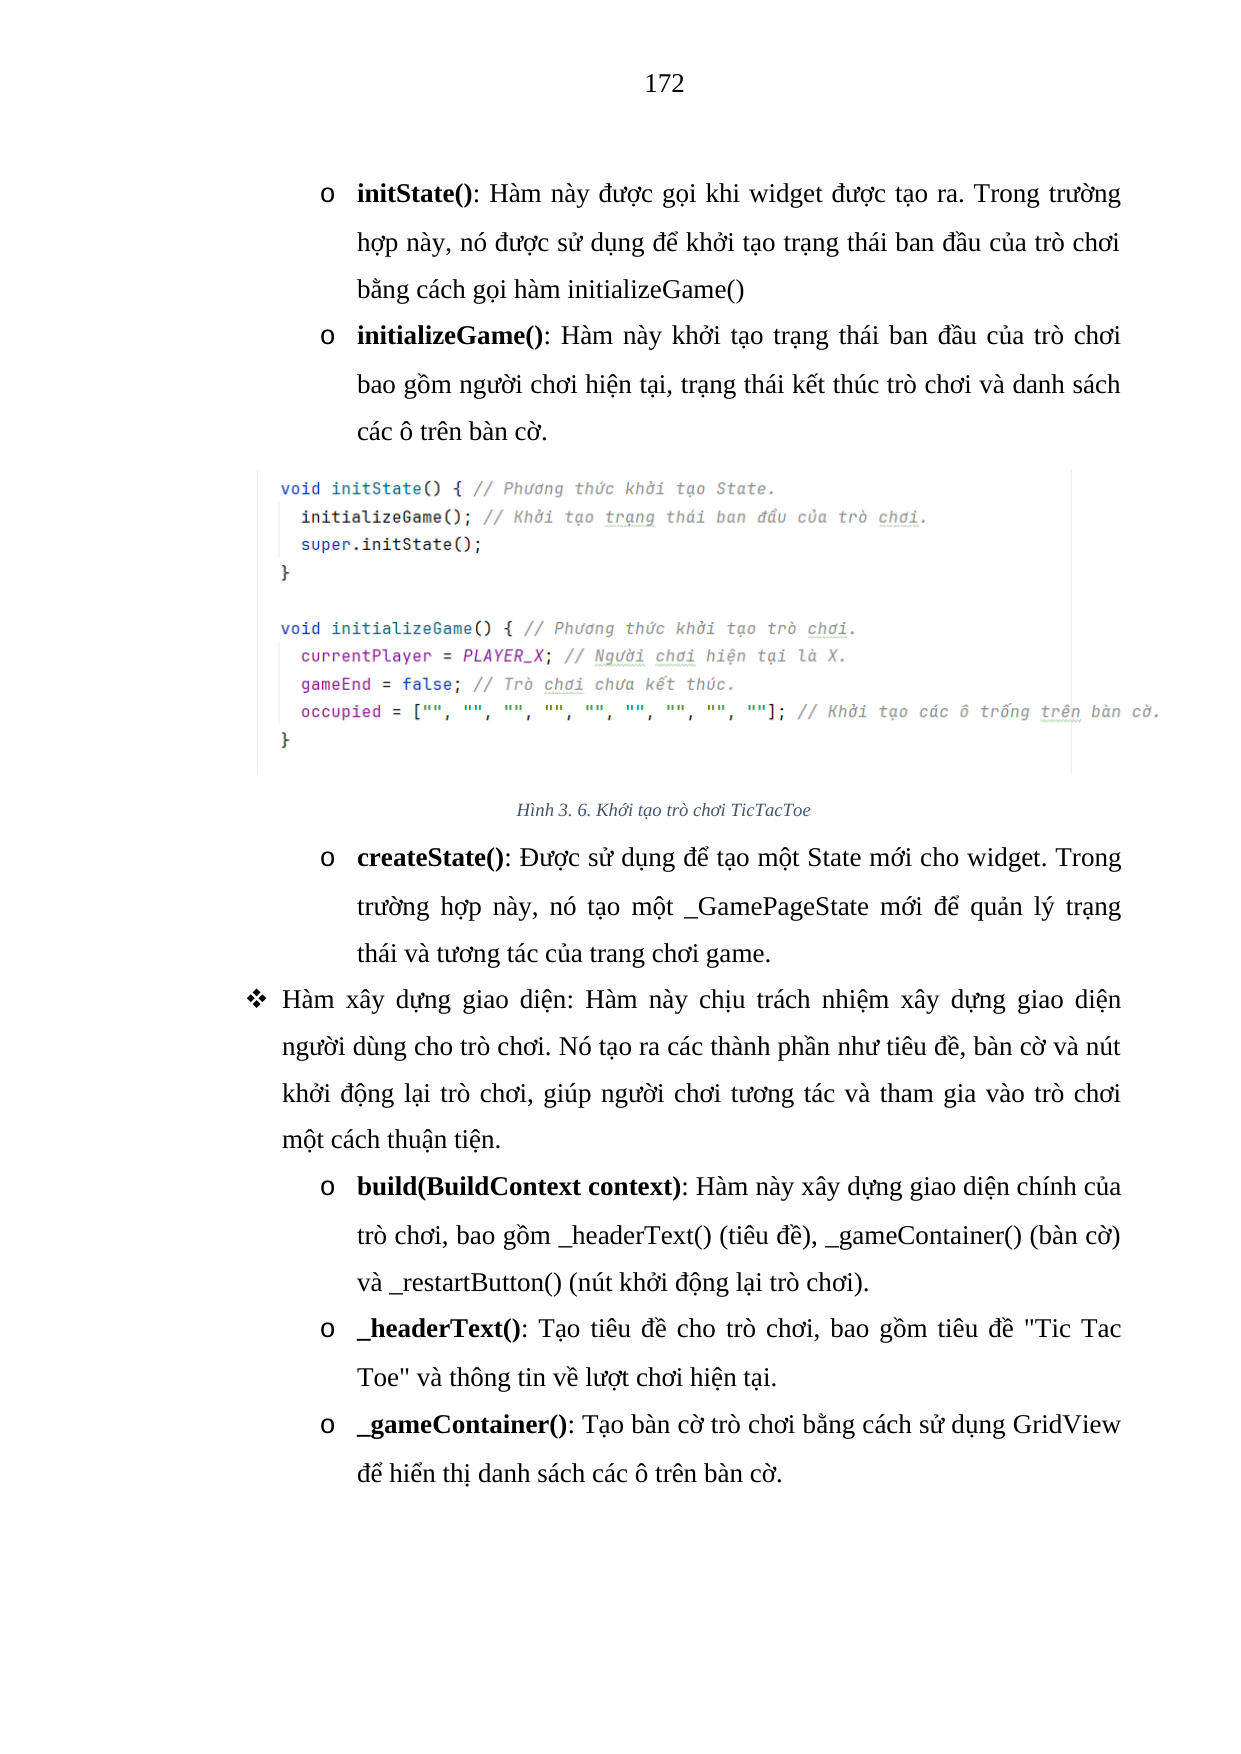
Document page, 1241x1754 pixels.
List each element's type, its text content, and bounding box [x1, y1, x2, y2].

text Hình 3. 6. Khới tạo trò chơi TicTacToe [207, 799, 1122, 820]
list initializeGame(): Hàm này khởi tạo trạng thái ban đầu của trò chơi bao gồm người chơi hiện tại, trạng thái kết thúc trò chơi và danh sách các ô trên bàn cờ. [319, 319, 1122, 446]
list build(BuildContext context): Hàm này xây dựng giao diện chính của trò chơi, bao gồm _headerText() (tiêu đề), _gameContainer() (bàn cờ) và _restartButton() (nút khởi động lại trò chơi). [319, 1170, 1122, 1297]
list initState(): Hàm này được gọi khi widget được tạo ra. Trong trường hợp này, nó được sử dụng để khởi tạo trạng thái ban đầu của trò chơi bằng cách gọi hàm initializeGame() [319, 177, 1122, 304]
list _gameContainer(): Tạo bàn cờ trò chơi bằng cách sử dụng GridView để hiển thị danh sách các ô trên bàn cờ. [319, 1408, 1122, 1488]
list createState(): Được sử dụng để tạo một State mới cho widget. Trong trường hợp này, nó tạo một _GamePageState mới để quản lý trạng thái và tương tác của trang chơi game. [319, 841, 1122, 968]
picture [244, 470, 1160, 775]
list Hàm xây dựng giao diện: Hàm này chịu trách nhiệm xây dựng giao diện người dùng cho trò chơi. Nó tạo ra các thành phần như tiêu đề, bàn cờ và nút khởi động lại trò chơi, giúp người chơi tương tác và tham gia vào trò chơi một cách thuận tiện. [244, 983, 1122, 1155]
list _headerText(): Tạo tiêu đề cho trò chơi, bao gồm tiêu đề "Tic Tac Toe" và thông tin về lượt chơi hiện tại. [319, 1312, 1122, 1393]
